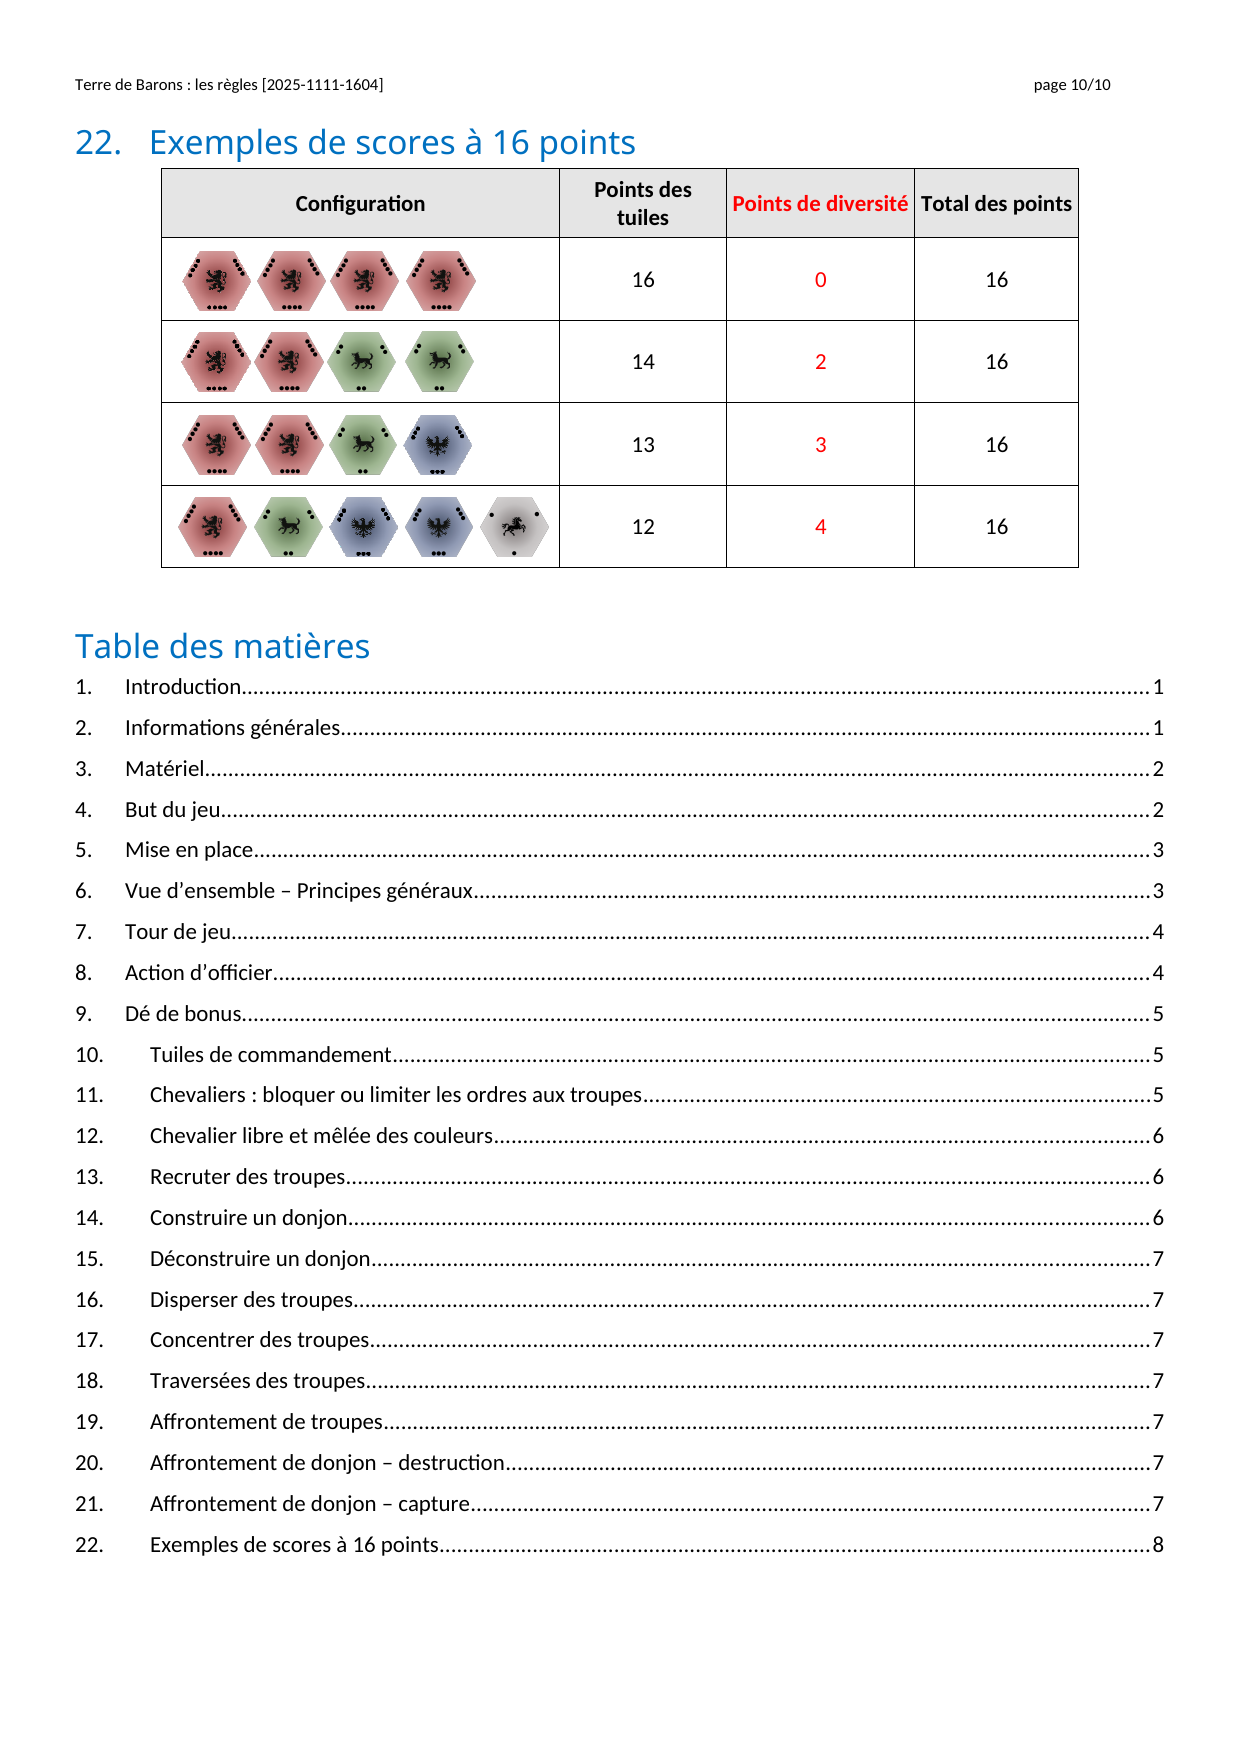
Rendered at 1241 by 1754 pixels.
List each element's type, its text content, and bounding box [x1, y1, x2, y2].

table_cell 4 [727, 486, 914, 567]
table_cell [162, 403, 559, 484]
table_cell 0 [727, 238, 914, 319]
table_cell 16 [915, 486, 1078, 567]
table_cell [162, 321, 559, 402]
table_cell 16 [915, 238, 1078, 319]
table_header Points de diversité [727, 169, 914, 237]
table_cell [162, 486, 559, 567]
table_cell [162, 238, 559, 319]
table_header Configuration [162, 169, 559, 237]
table_cell 16 [915, 321, 1078, 402]
table_cell 16 [560, 238, 726, 319]
table_header Points des tuiles [560, 169, 726, 237]
table_header Total des points [915, 169, 1078, 237]
table_cell 2 [727, 321, 914, 402]
table_cell 13 [560, 403, 726, 484]
table_cell 12 [560, 486, 726, 567]
table_cell 16 [915, 403, 1078, 484]
table_cell 14 [560, 321, 726, 402]
table_cell 3 [727, 403, 914, 484]
subtitle Exemples de scores à 16 points [75, 119, 1165, 164]
